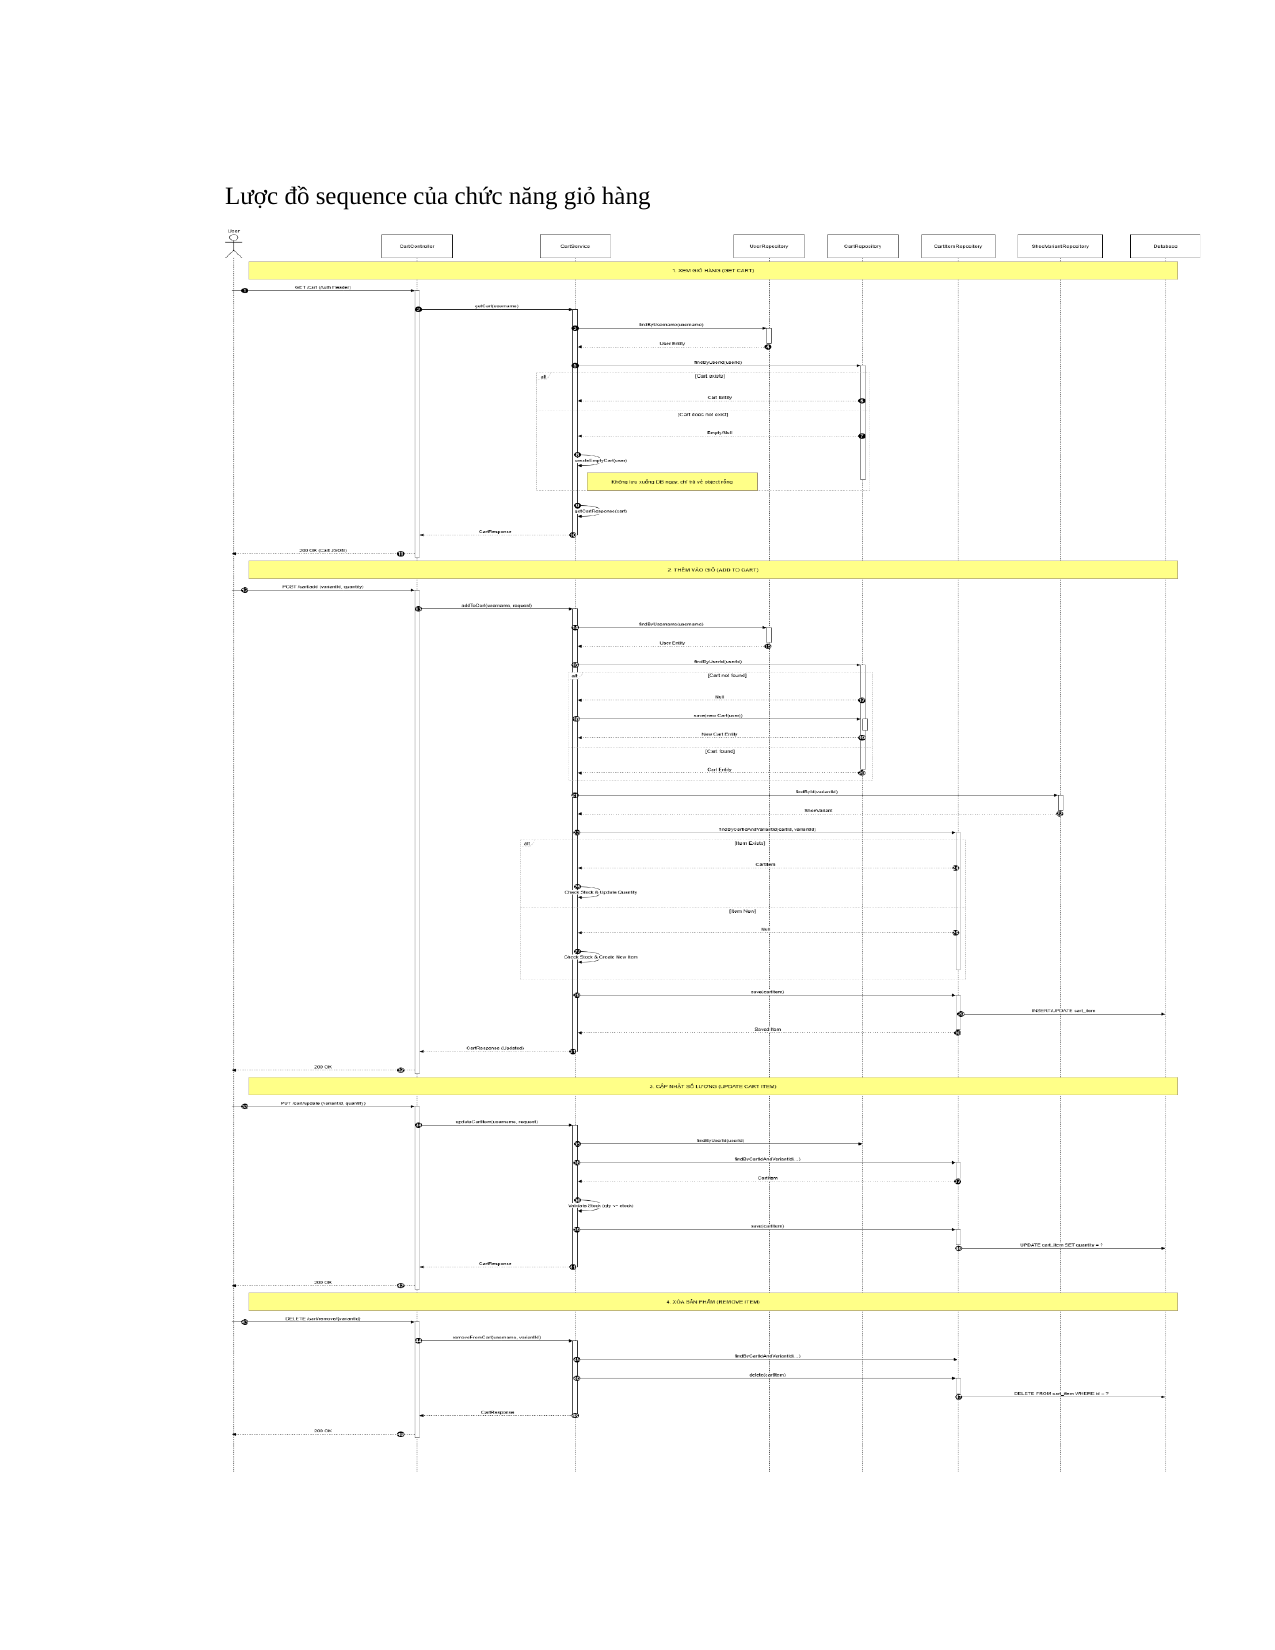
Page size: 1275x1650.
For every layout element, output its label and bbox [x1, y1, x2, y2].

text [225, 150, 1125, 210]
picture [225, 228, 1200, 1472]
